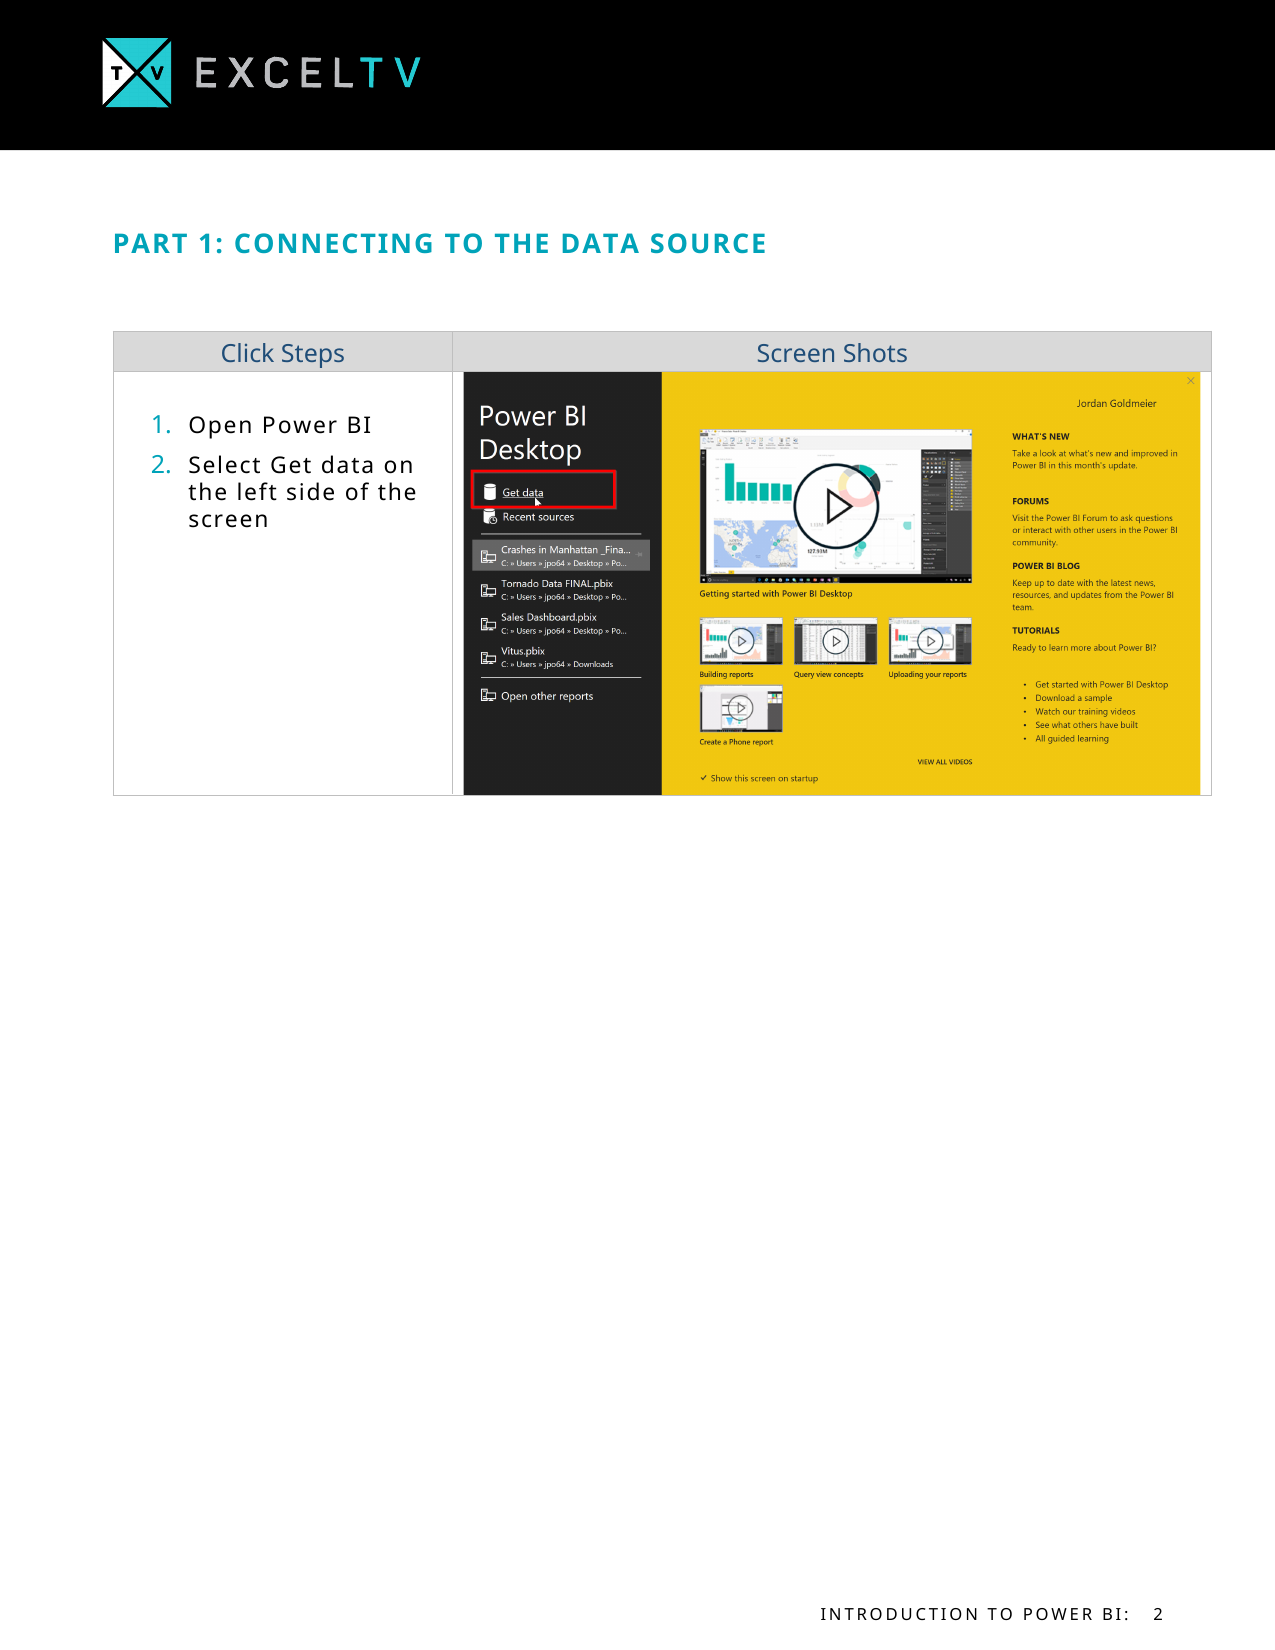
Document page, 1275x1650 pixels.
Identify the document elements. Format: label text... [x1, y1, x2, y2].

table_header Click Steps [114, 332, 452, 371]
picture [102, 38, 421, 108]
table_header Screen Shots [453, 332, 1211, 371]
picture [463, 372, 1201, 795]
table_cell Open Power BI Select Get data on the left side of the screen [114, 372, 452, 794]
table_cell [1201, 372, 1211, 794]
subtitle Part 1: Connecting to the data source [112, 225, 1162, 262]
table_cell [453, 372, 463, 794]
